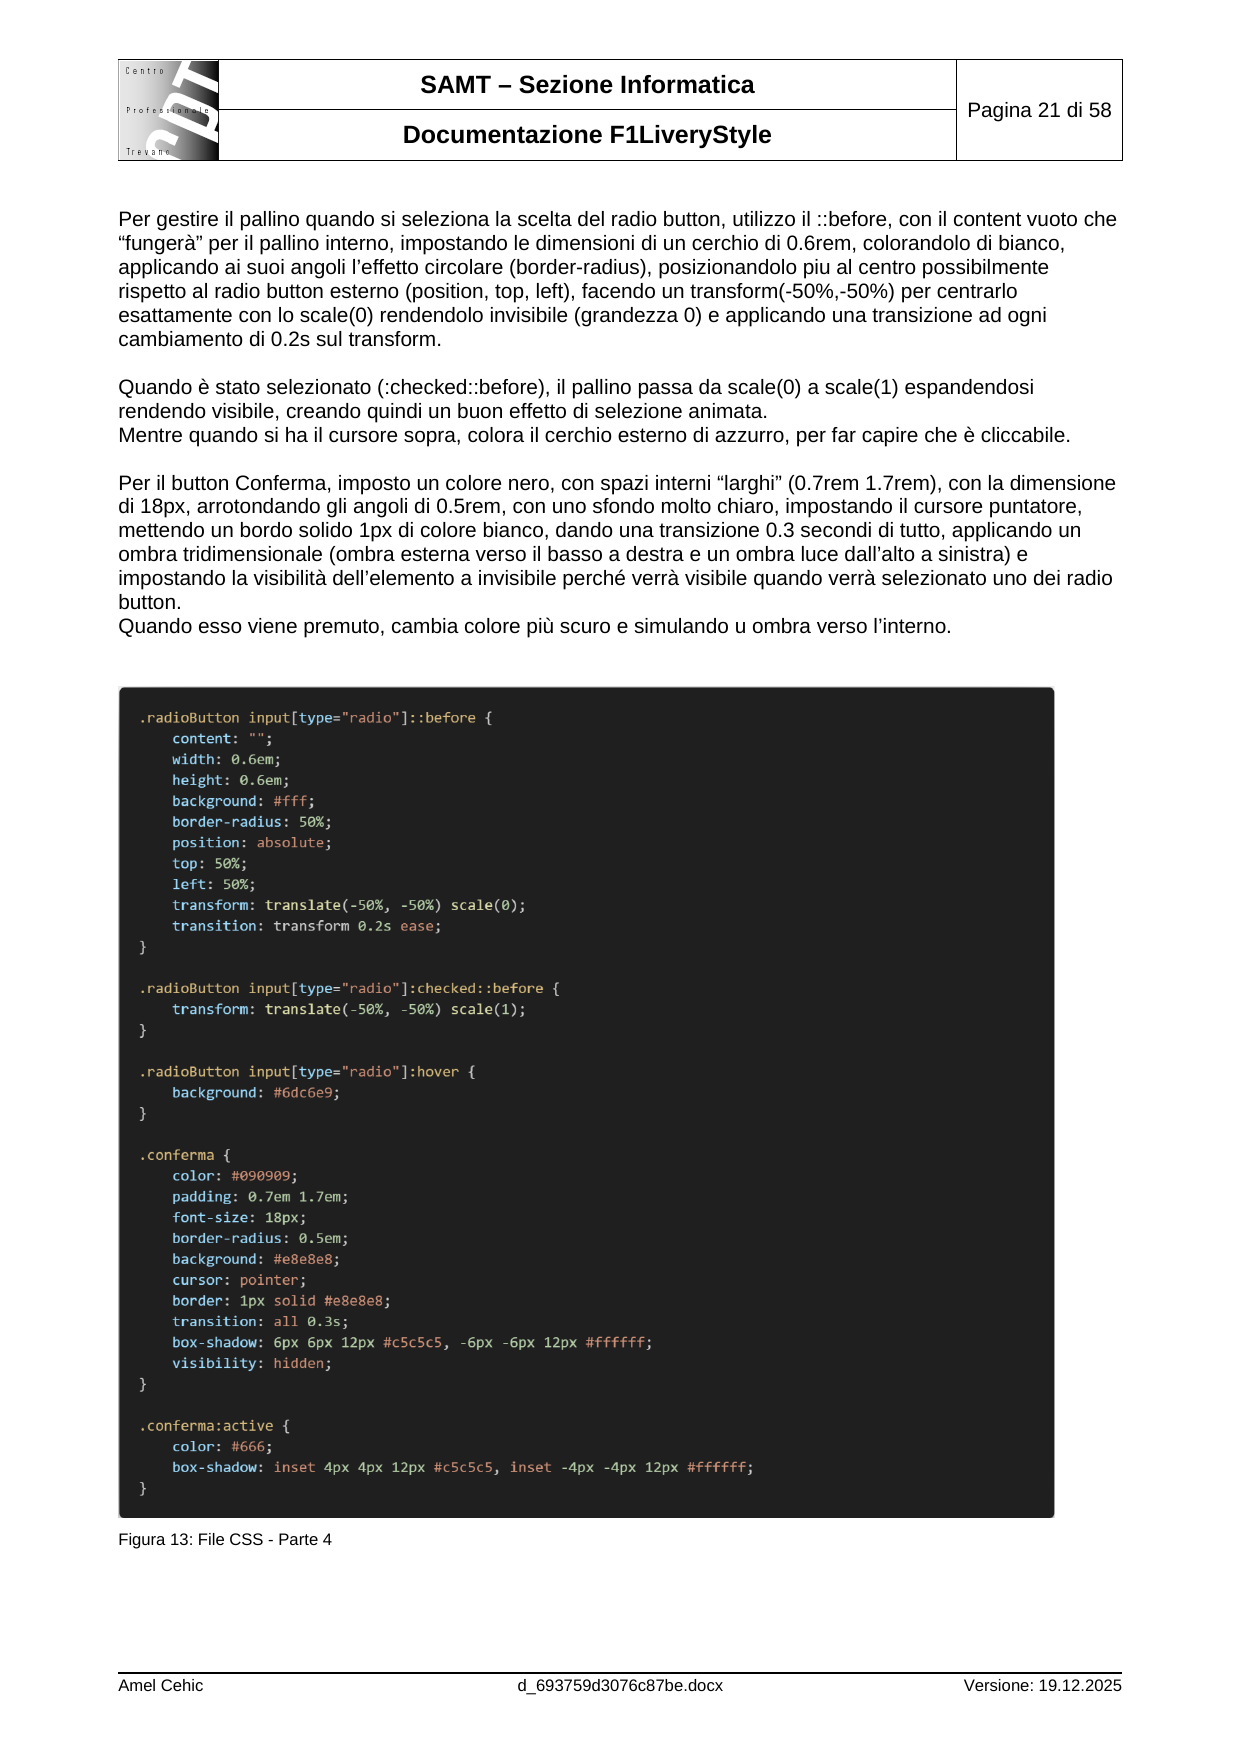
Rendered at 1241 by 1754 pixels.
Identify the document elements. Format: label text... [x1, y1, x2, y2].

picture [118, 686, 1055, 1518]
picture [118, 60, 219, 160]
text Figura 13: File CSS - Parte 4 [118, 1530, 1122, 1549]
text Quando esso viene premuto, cambia colore più scuro e simulando u ombra verso l’interno. [118, 614, 1122, 638]
text Mentre quando si ha il cursore sopra, colora il cerchio esterno di azzurro, per far capire che è cliccabile. [118, 422, 1122, 446]
text Quando è stato selezionato (:checked::before), il pallino passa da scale(0) a scale(1) espandendosi rendendo visibile, creando quindi un buon effetto di selezione animata. [118, 374, 1122, 422]
text Per gestire il pallino quando si seleziona la scelta del radio button, utilizzo il ::before, con il content vuoto che “fungerà” per il pallino interno, impostando le dimensioni di un cerchio di 0.6rem, colorandolo di bianco, applicando ai suoi angoli l’effetto circolare (border-radius), posizionandolo piu al centro possibilmente rispetto al radio button esterno (position, top, left), facendo un transform(-50%,-50%) per centrarlo esattamente con lo scale(0) rendendolo invisibile (grandezza 0) e applicando una transizione ad ogni cambiamento di 0.2s sul transform. [118, 207, 1122, 351]
text Per il button Conferma, imposto un colore nero, con spazi interni “larghi” (0.7rem 1.7rem), con la dimensione di 18px, arrotondando gli angoli di 0.5rem, con uno sfondo molto chiaro, impostando il cursore puntatore, mettendo un bordo solido 1px di colore bianco, dando una transizione 0.3 secondi di tutto, applicando un ombra tridimensionale (ombra esterna verso il basso a destra e un ombra luce dall’alto a sinistra) e impostando la visibilità dell’elemento a invisibile perché verrà visibile quando verrà selezionato uno dei radio button. [118, 470, 1122, 614]
